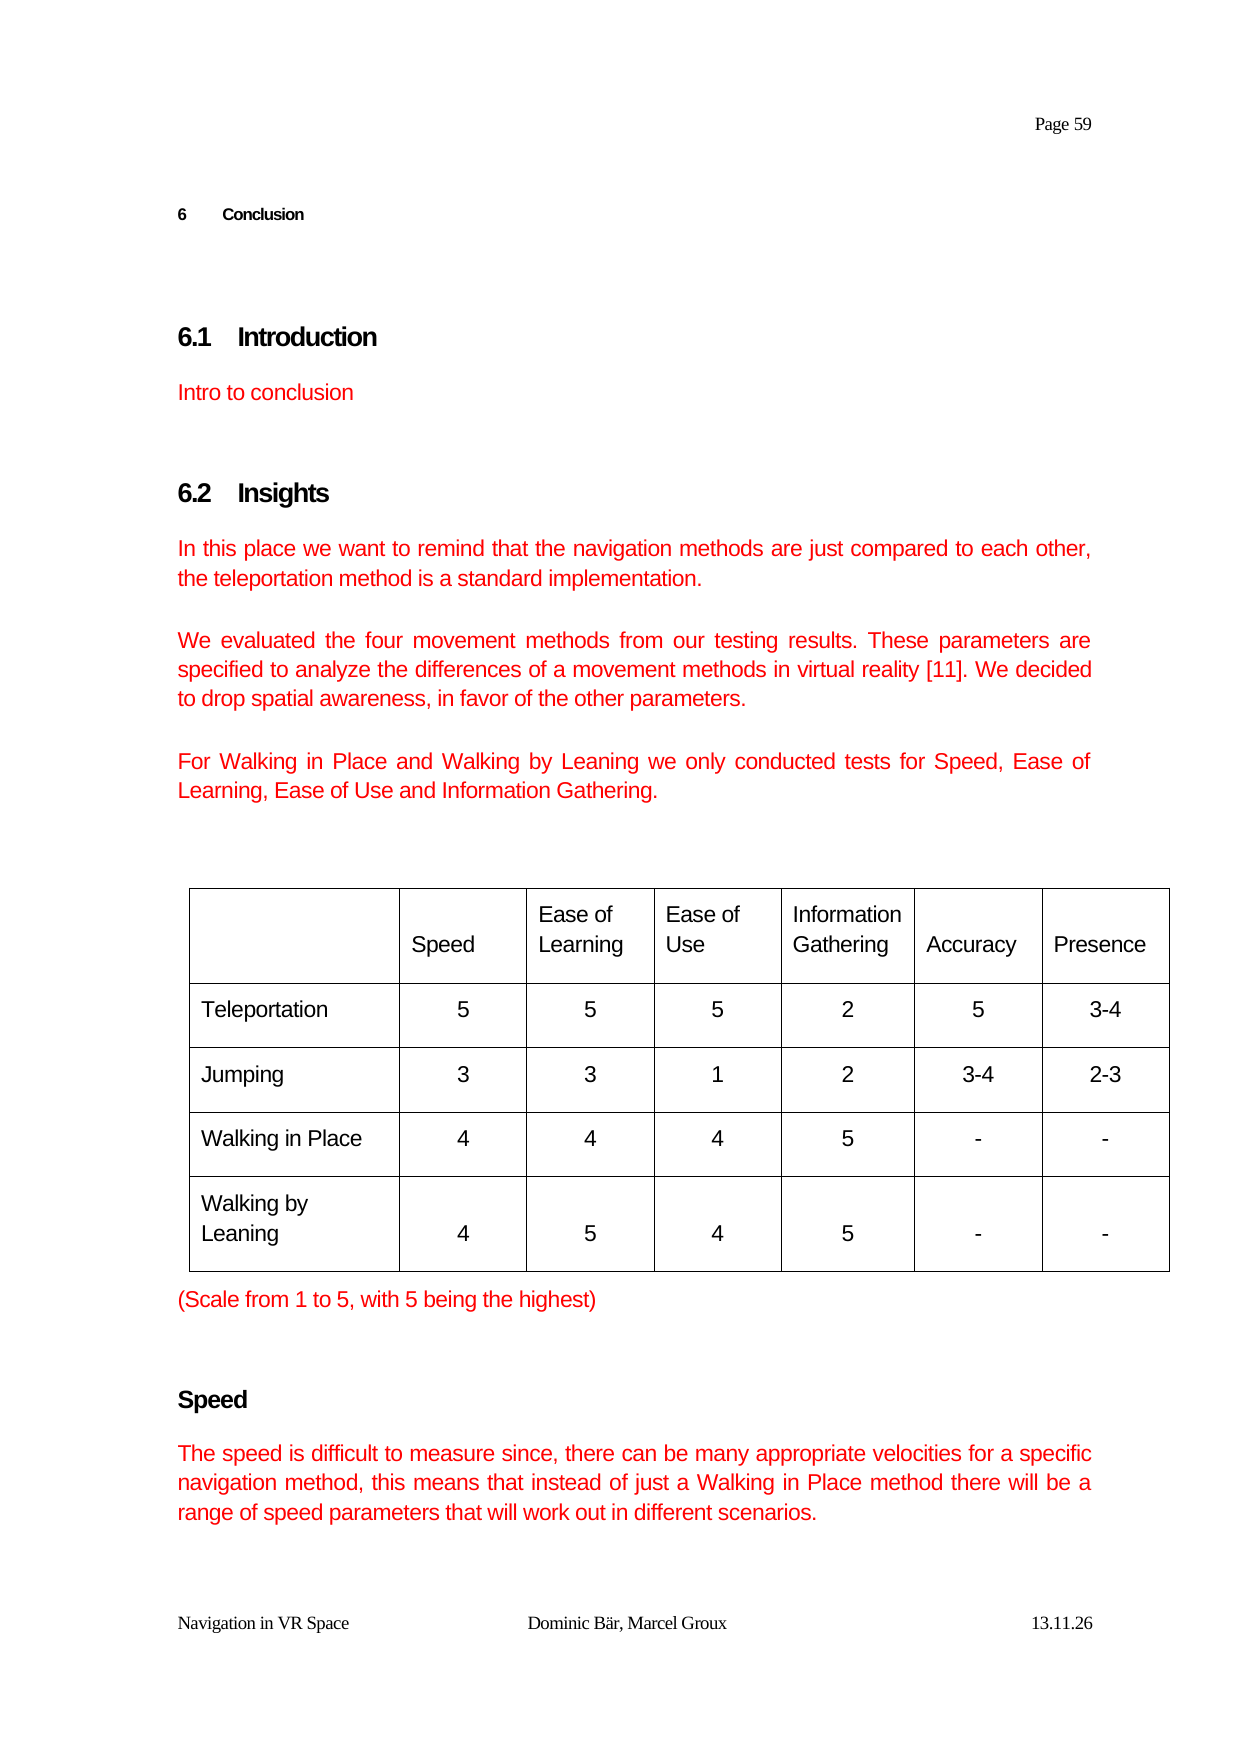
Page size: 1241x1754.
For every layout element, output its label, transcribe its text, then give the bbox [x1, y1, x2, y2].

table_cell Jumping [190, 1048, 399, 1112]
table_header Ease of Learning [527, 889, 654, 982]
table_cell 5 [527, 984, 654, 1047]
table_cell 5 [782, 1113, 914, 1176]
table_header Speed [400, 889, 526, 982]
table_cell 5 [400, 984, 526, 1047]
table_header [190, 889, 399, 982]
table_cell 4 [655, 1113, 781, 1176]
table_cell 2 [782, 1048, 914, 1112]
subtitle Speed [177, 1384, 1092, 1413]
table_cell 4 [400, 1177, 526, 1271]
table_cell 5 [527, 1177, 654, 1271]
table_cell 3-4 [915, 1048, 1042, 1112]
subtitle Conclusion [171, 199, 1092, 244]
table_cell - [915, 1177, 1042, 1271]
table_header Information Gathering [782, 889, 914, 982]
table_cell Walking in Place [190, 1113, 399, 1176]
table_header Presence [1043, 889, 1169, 982]
table_cell 3 [527, 1048, 654, 1112]
table_header Ease of Use [655, 889, 781, 982]
table_cell 4 [527, 1113, 654, 1176]
table_cell Teleportation [190, 984, 399, 1047]
table_cell - [1043, 1177, 1169, 1271]
text The speed is difficult to measure since, there can be many appropriate velocities for a specific navigation method, this means that instead of just a Walking in Place method there will be a range of speed parameters that will work out in different scenarios. [177, 1438, 1092, 1526]
text We evaluated the four movement methods from our testing results. These parameters are specified to analyze the differences of a movement methods in virtual reality [11]. We decided to drop spatial awareness, in favor of the other parameters. [177, 625, 1092, 713]
text In this place we want to remind that the navigation methods are just compared to each other, the teleportation method is a standard implementation. [177, 533, 1092, 592]
subtitle Insights [177, 477, 1092, 508]
table_cell Walking by Leaning [190, 1177, 399, 1271]
table_cell 3 [400, 1048, 526, 1112]
table_cell 1 [655, 1048, 781, 1112]
text For Walking in Place and Walking by Leaning we only conducted tests for Speed, Ease of Learning, Ease of Use and Information Gathering. [177, 746, 1092, 804]
table_cell - [1043, 1113, 1169, 1176]
text Intro to conclusion [177, 377, 1092, 406]
subtitle Introduction [177, 321, 1092, 352]
table_header Accuracy [915, 889, 1042, 982]
table_cell 2-3 [1043, 1048, 1169, 1112]
table_cell 5 [782, 1177, 914, 1271]
table_cell 5 [915, 984, 1042, 1047]
table_cell 4 [400, 1113, 526, 1176]
table_cell 5 [655, 984, 781, 1047]
table_cell - [915, 1113, 1042, 1176]
text (Scale from 1 to 5, with 5 being the highest) [177, 1284, 1092, 1314]
table_cell 4 [655, 1177, 781, 1271]
table_cell 3-4 [1043, 984, 1169, 1047]
table_cell 2 [782, 984, 914, 1047]
